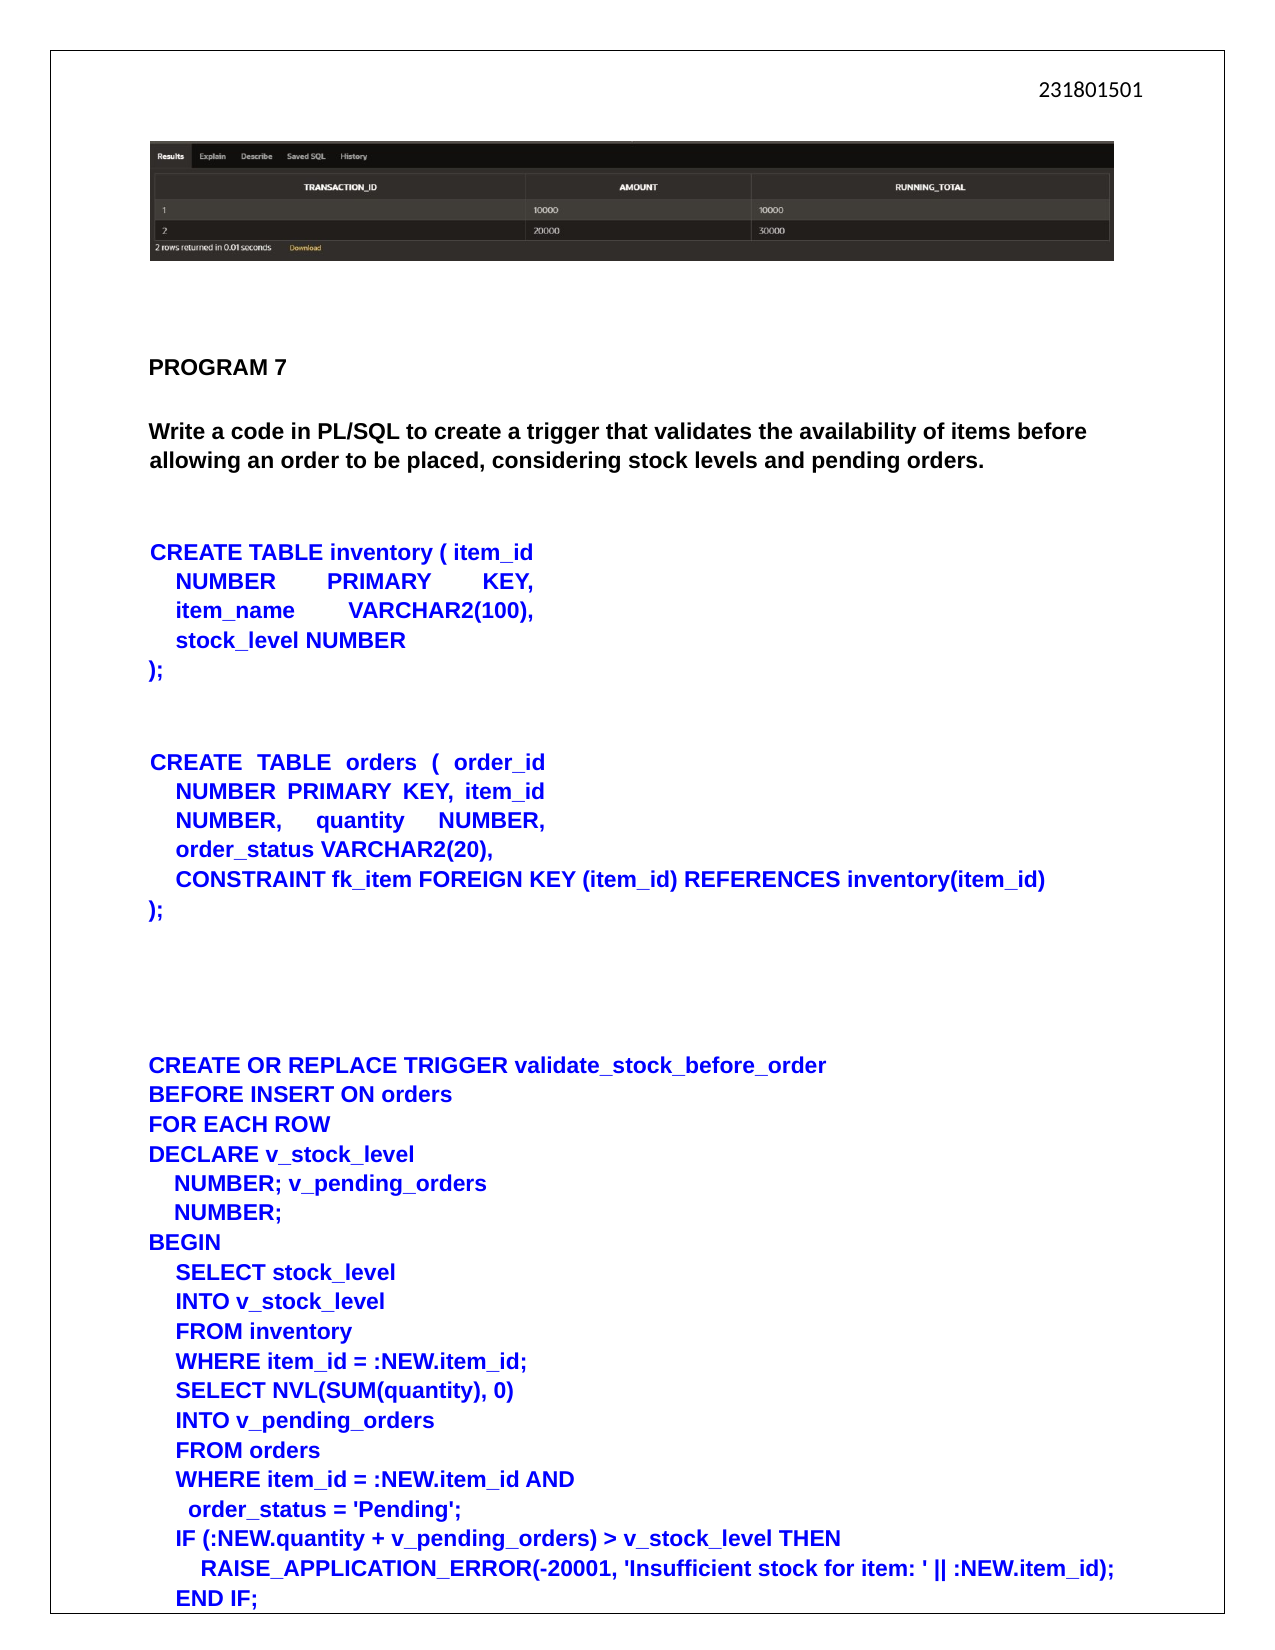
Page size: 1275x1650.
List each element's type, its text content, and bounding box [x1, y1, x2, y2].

text WHERE item_id = :NEW.item_id AND order_status = 'Pending'; [175, 1466, 576, 1522]
text END IF; [175, 1585, 1135, 1611]
text INTO v_stock_level [175, 1288, 1135, 1314]
text Write a code in PL/SQL to create a trigger that validates the availability of items before allowing an order to be placed, considering stock levels and pending orders. [148, 418, 1125, 473]
text SELECT stock_level [175, 1258, 1135, 1285]
text PROGRAM 7 [148, 354, 1125, 380]
picture [150, 141, 1114, 261]
text FOR EACH ROW [148, 1111, 1135, 1137]
text SELECT NVL(SUM(quantity), 0) [175, 1377, 1135, 1404]
text WHERE item_id = :NEW.item_id; [175, 1348, 1135, 1374]
text CREATE OR REPLACE TRIGGER validate_stock_before_order [148, 1052, 1135, 1078]
text DECLARE v_stock_level NUMBER; v_pending_orders NUMBER; [148, 1141, 488, 1226]
text CREATE TABLE inventory ( item_id NUMBER PRIMARY KEY, item_name VARCHAR2(100), stock_level NUMBER [150, 539, 534, 653]
text BEGIN [148, 1229, 1135, 1255]
text ); [148, 656, 1135, 683]
text FROM inventory [175, 1318, 1135, 1344]
text ); [148, 896, 1135, 922]
text CREATE TABLE orders ( order_id NUMBER PRIMARY KEY, item_id NUMBER, quantity NUMBER, order_status VARCHAR2(20), [150, 749, 545, 863]
text CONSTRAINT fk_item FOREIGN KEY (item_id) REFERENCES inventory(item_id) [175, 866, 1135, 892]
text RAISE_APPLICATION_ERROR(-20001, 'Insufficient stock for item: ' || :NEW.item_id); [137, 1555, 1115, 1581]
text FROM orders [175, 1437, 1135, 1463]
text INTO v_pending_orders [175, 1407, 1135, 1433]
text BEFORE INSERT ON orders [148, 1081, 1135, 1108]
text IF (:NEW.quantity + v_pending_orders) > v_stock_level THEN [175, 1525, 1135, 1552]
